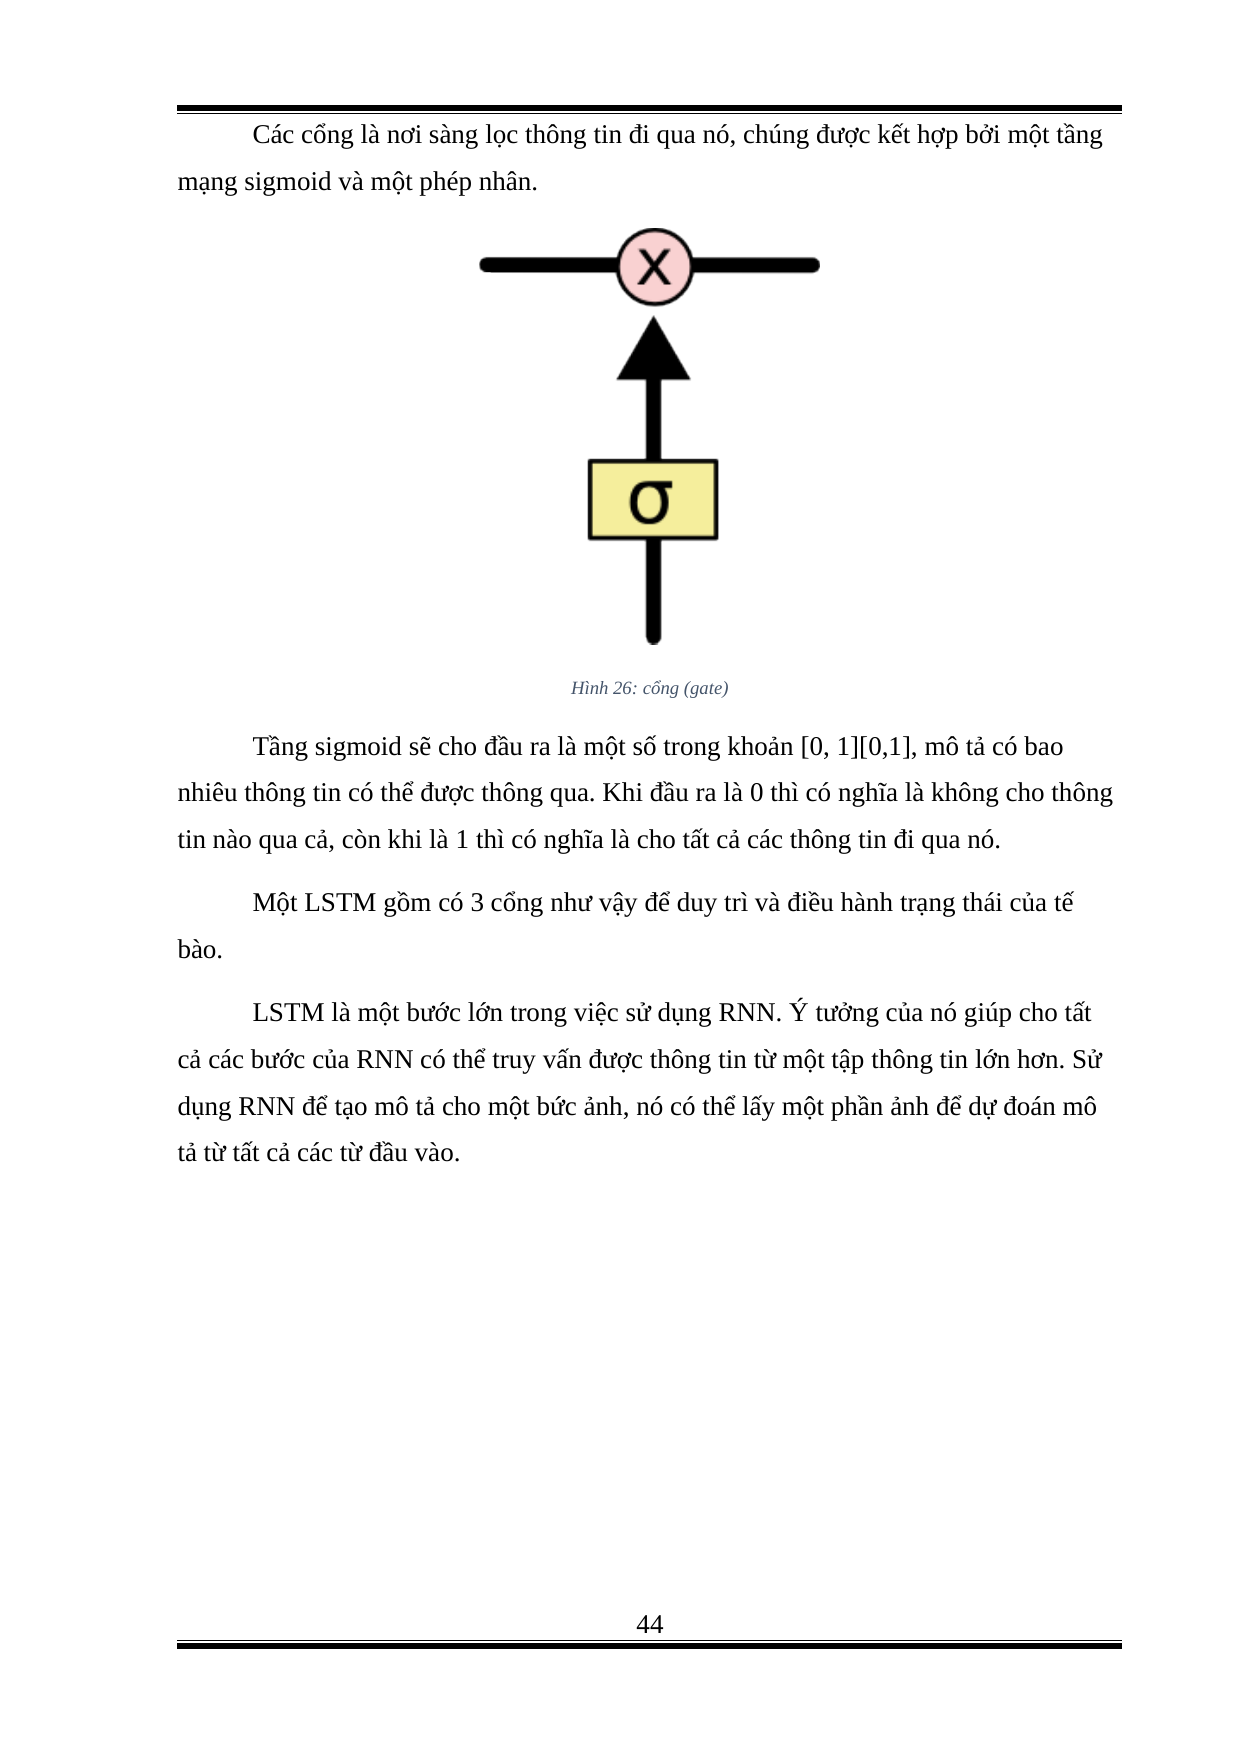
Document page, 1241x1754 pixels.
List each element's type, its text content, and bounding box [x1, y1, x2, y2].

text Tầng sigmoid sẽ cho đầu ra là một số trong khoản [0, 1][0,1], mô tả có bao nhiêu thông tin có thể được thông qua. Khi đầu ra là 0 thì có nghĩa là không cho thông tin nào qua cả, còn khi là 1 thì có nghĩa là cho tất cả các thông tin đi qua nó. [177, 730, 1122, 854]
picture [479, 228, 820, 645]
text Một LSTM gồm có 3 cổng như vậy để duy trì và điều hành trạng thái của tế bào. [177, 886, 1122, 964]
text Các cổng là nơi sàng lọc thông tin đi qua nó, chúng được kết hợp bởi một tầng mạng sigmoid và một phép nhân. [177, 118, 1122, 196]
text LSTM là một bước lớn trong việc sử dụng RNN. Ý tưởng của nó giúp cho tất cả các bước của RNN có thể truy vấn được thông tin từ một tập thông tin lớn hơn. Sử dụng RNN để tạo mô tả cho một bức ảnh, nó có thể lấy một phần ảnh để dự đoán mô tả từ tất cả các từ đầu vào. [177, 996, 1122, 1168]
text Hình 26: cổng (gate) [177, 677, 1122, 698]
